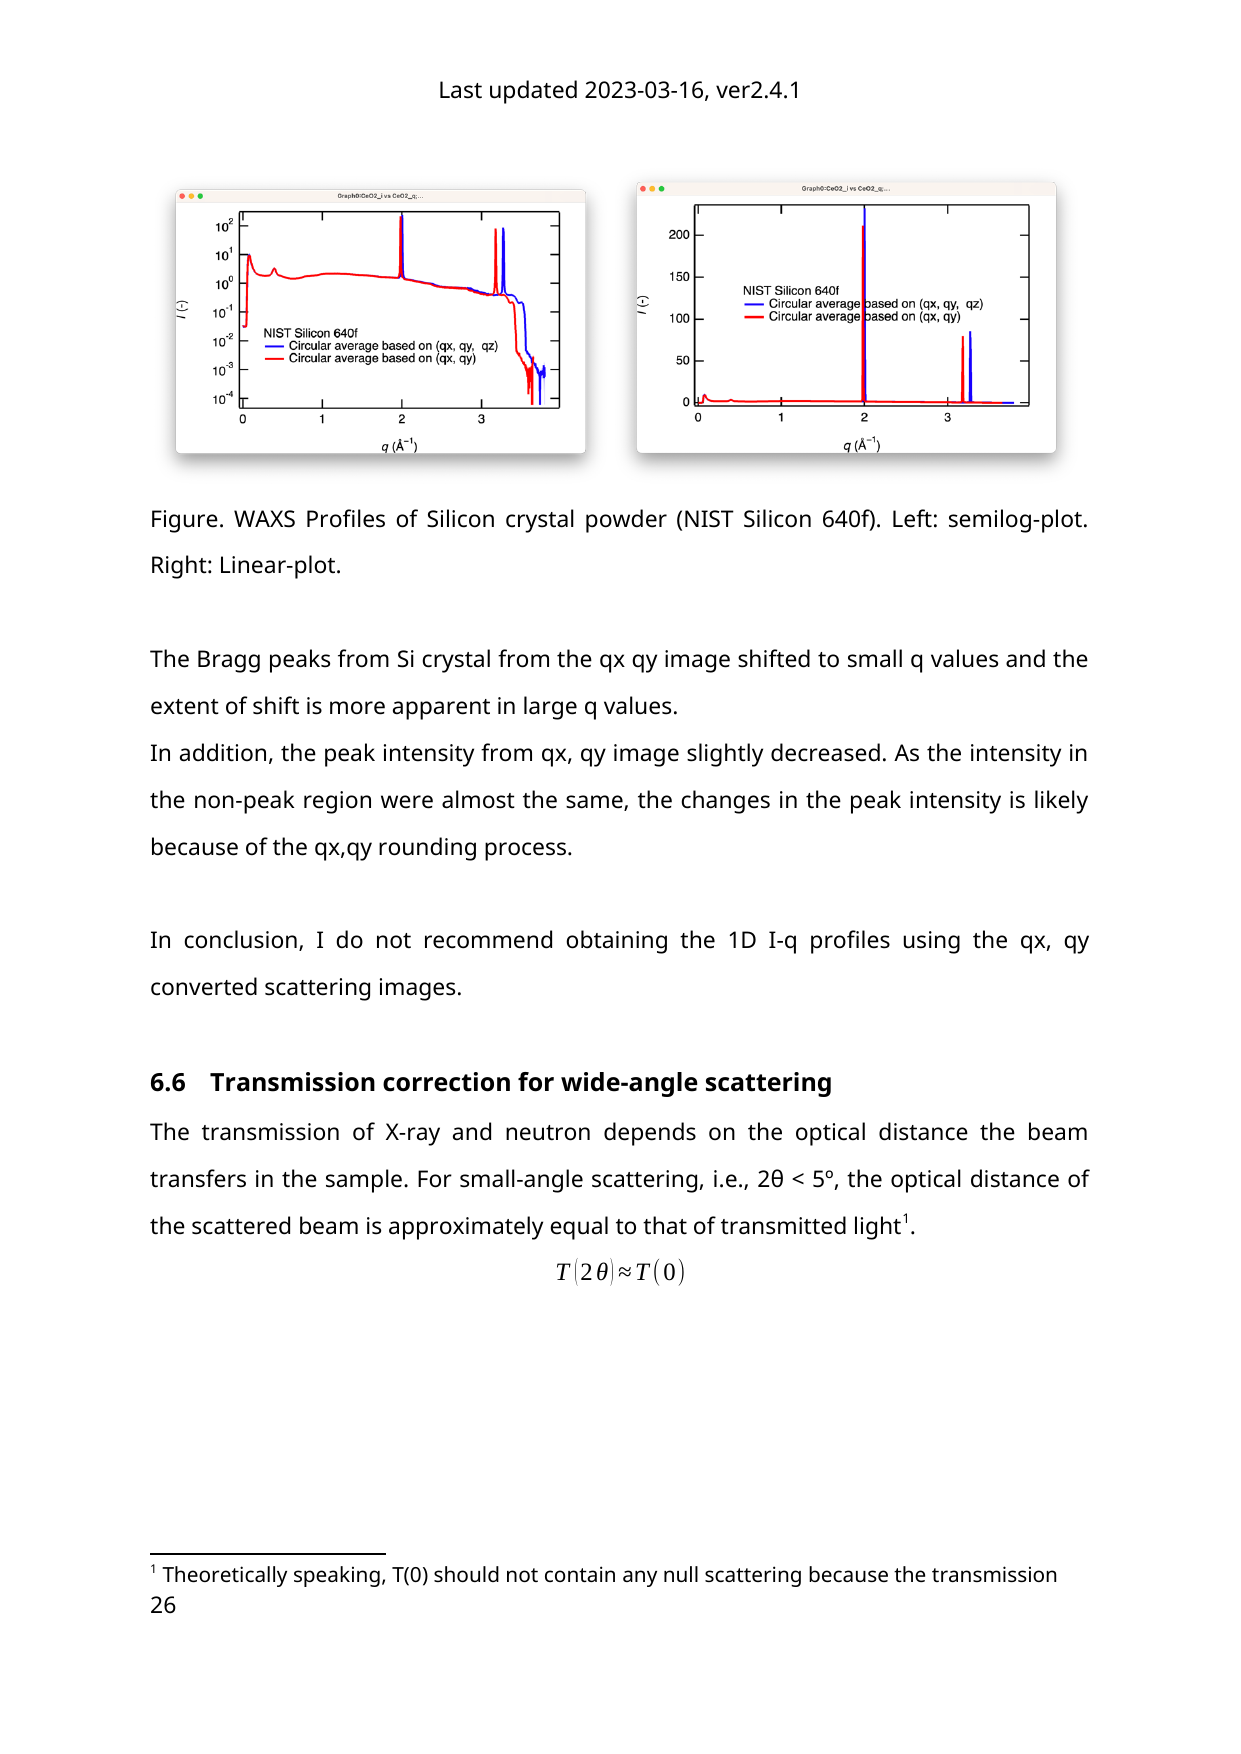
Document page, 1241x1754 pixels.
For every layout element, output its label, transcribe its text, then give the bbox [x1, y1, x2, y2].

text The transmission of X-ray and neutron depends on the optical distance the beam transfers in the sample. For small-angle scattering, i.e., 2θ < 5º, the optical distance of the scattered beam is approximately equal to that of transmitted light. [150, 1116, 1090, 1241]
text The Bragg peaks from Si crystal from the qx qy image shifted to small q values and the extent of shift is more apparent in large q values. [150, 643, 1090, 721]
text In conclusion, I do not recommend obtaining the 1D I-q profiles using the qx, qy converted scattering images. [150, 924, 1090, 1002]
picture [150, 165, 1082, 487]
subtitle Transmission correction for wide-angle scattering [150, 1065, 1090, 1099]
text In addition, the peak intensity from qx, qy image slightly decreased. As the intensity in the non-peak region were almost the same, the changes in the peak intensity is likely because of the qx,qy rounding process. [150, 737, 1090, 862]
text Figure. WAXS Profiles of Silicon crystal powder (NIST Silicon 640f). Left: semilog-plot. Right: Linear-plot. [150, 502, 1090, 581]
